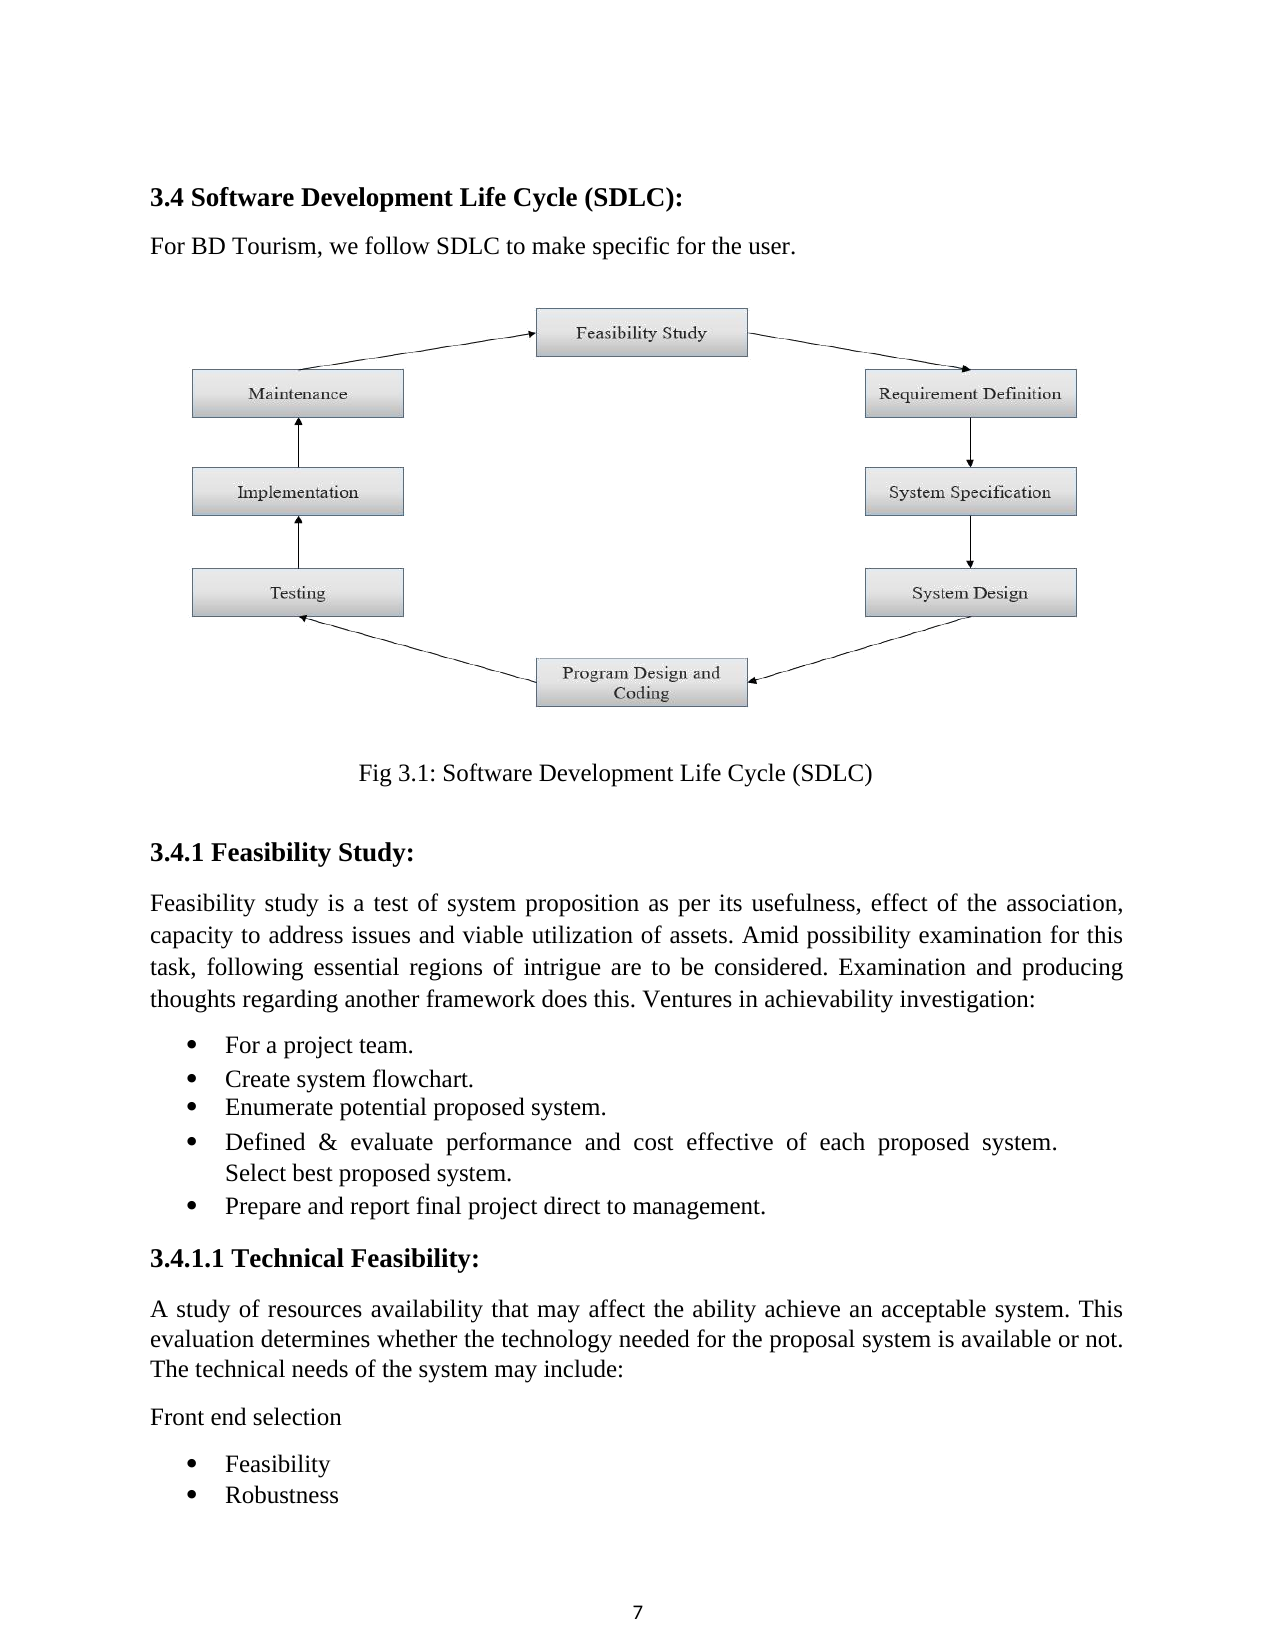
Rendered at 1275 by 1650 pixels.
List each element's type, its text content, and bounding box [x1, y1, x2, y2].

text Feasibility study is a test of system proposition as per its usefulness, effect of the association, capacity to address issues and viable utilization of assets. Amid possibility examination for this task, following essential regions of intrigue are to be considered. Examination and producing thoughts regarding another framework does this. Ventures in achievability investigation: [150, 888, 1125, 1013]
list Create system flowchart. [187, 1064, 1125, 1092]
list Robustness [187, 1480, 1125, 1509]
text A study of resources availability that may affect the ability achieve an acceptable system. This evaluation determines whether the technology needed for the proposal system is available or not. The technical needs of the system may include: [150, 1294, 1125, 1383]
list For a project team. [187, 1031, 1125, 1059]
list Enumerate potential proposed system. [187, 1092, 1125, 1121]
list Prepare and report final project direct to management. [187, 1191, 1125, 1219]
text Fig 3.1: Software Development Life Cycle (SDLC) [358, 758, 1125, 786]
text 3.4.1.1 Technical Feasibility: [150, 1242, 1125, 1273]
list Feasibility [187, 1449, 1125, 1478]
text Front end selection [150, 1402, 1125, 1430]
list Defined & evaluate performance and cost effective of each proposed system. Select best proposed system. [187, 1127, 1058, 1187]
text For BD Tourism, we follow SDLC to make specific for the user. [150, 231, 1125, 260]
text 3.4 Software Development Life Cycle (SDLC): [150, 181, 1125, 212]
text 3.4.1 Feasibility Study: [150, 837, 1125, 868]
picture [150, 279, 1125, 738]
